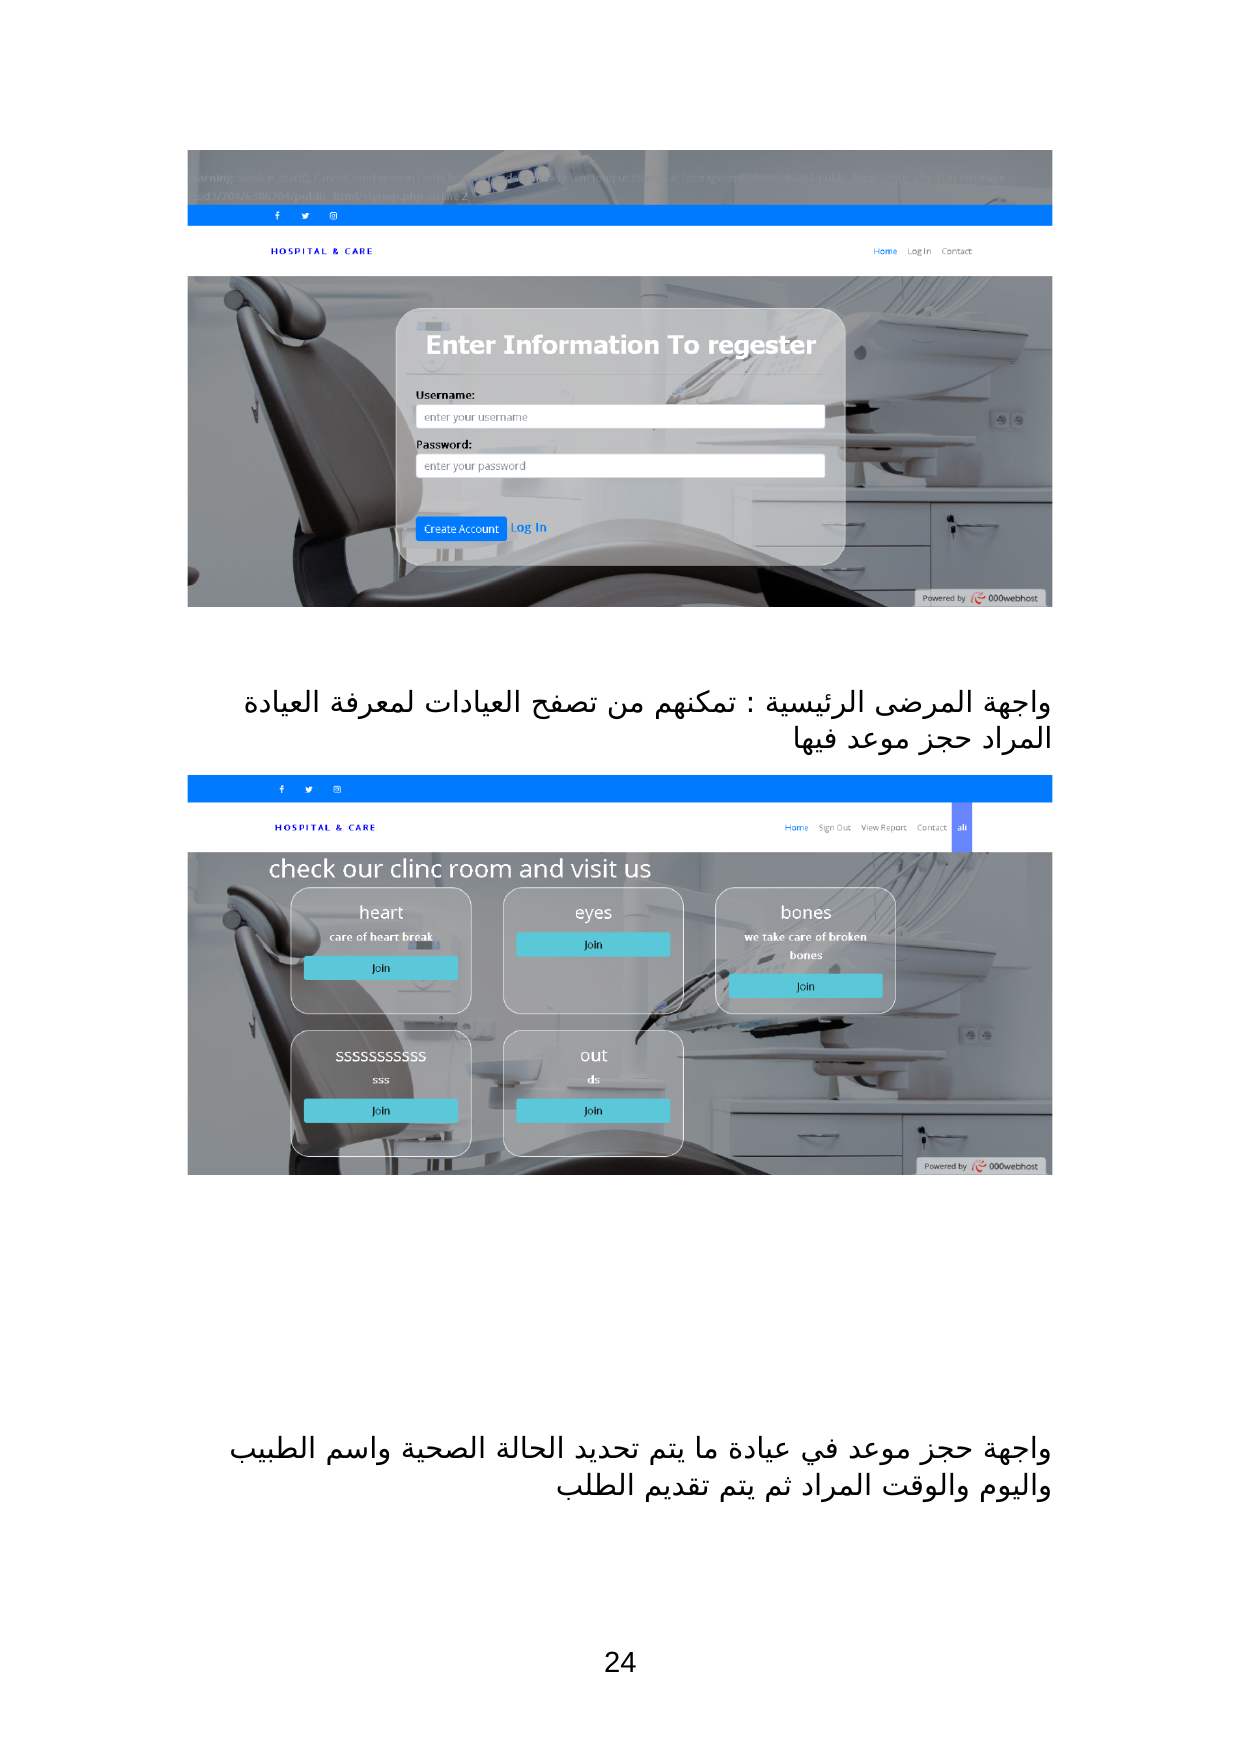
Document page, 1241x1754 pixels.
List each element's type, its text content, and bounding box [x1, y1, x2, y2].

picture [187, 150, 1053, 607]
text واجهة المرضى الرئيسية : تمكنهم من تصفح العيادات لمعرفة العيادة المراد حجز موعد فيها [187, 685, 1053, 756]
picture [187, 775, 1053, 1175]
text واجهة حجز موعد في عيادة ما يتم تحديد الحالة الصحية واسم الطبيب واليوم والوقت المراد ثم يتم تقديم الطلب [187, 1432, 1053, 1502]
